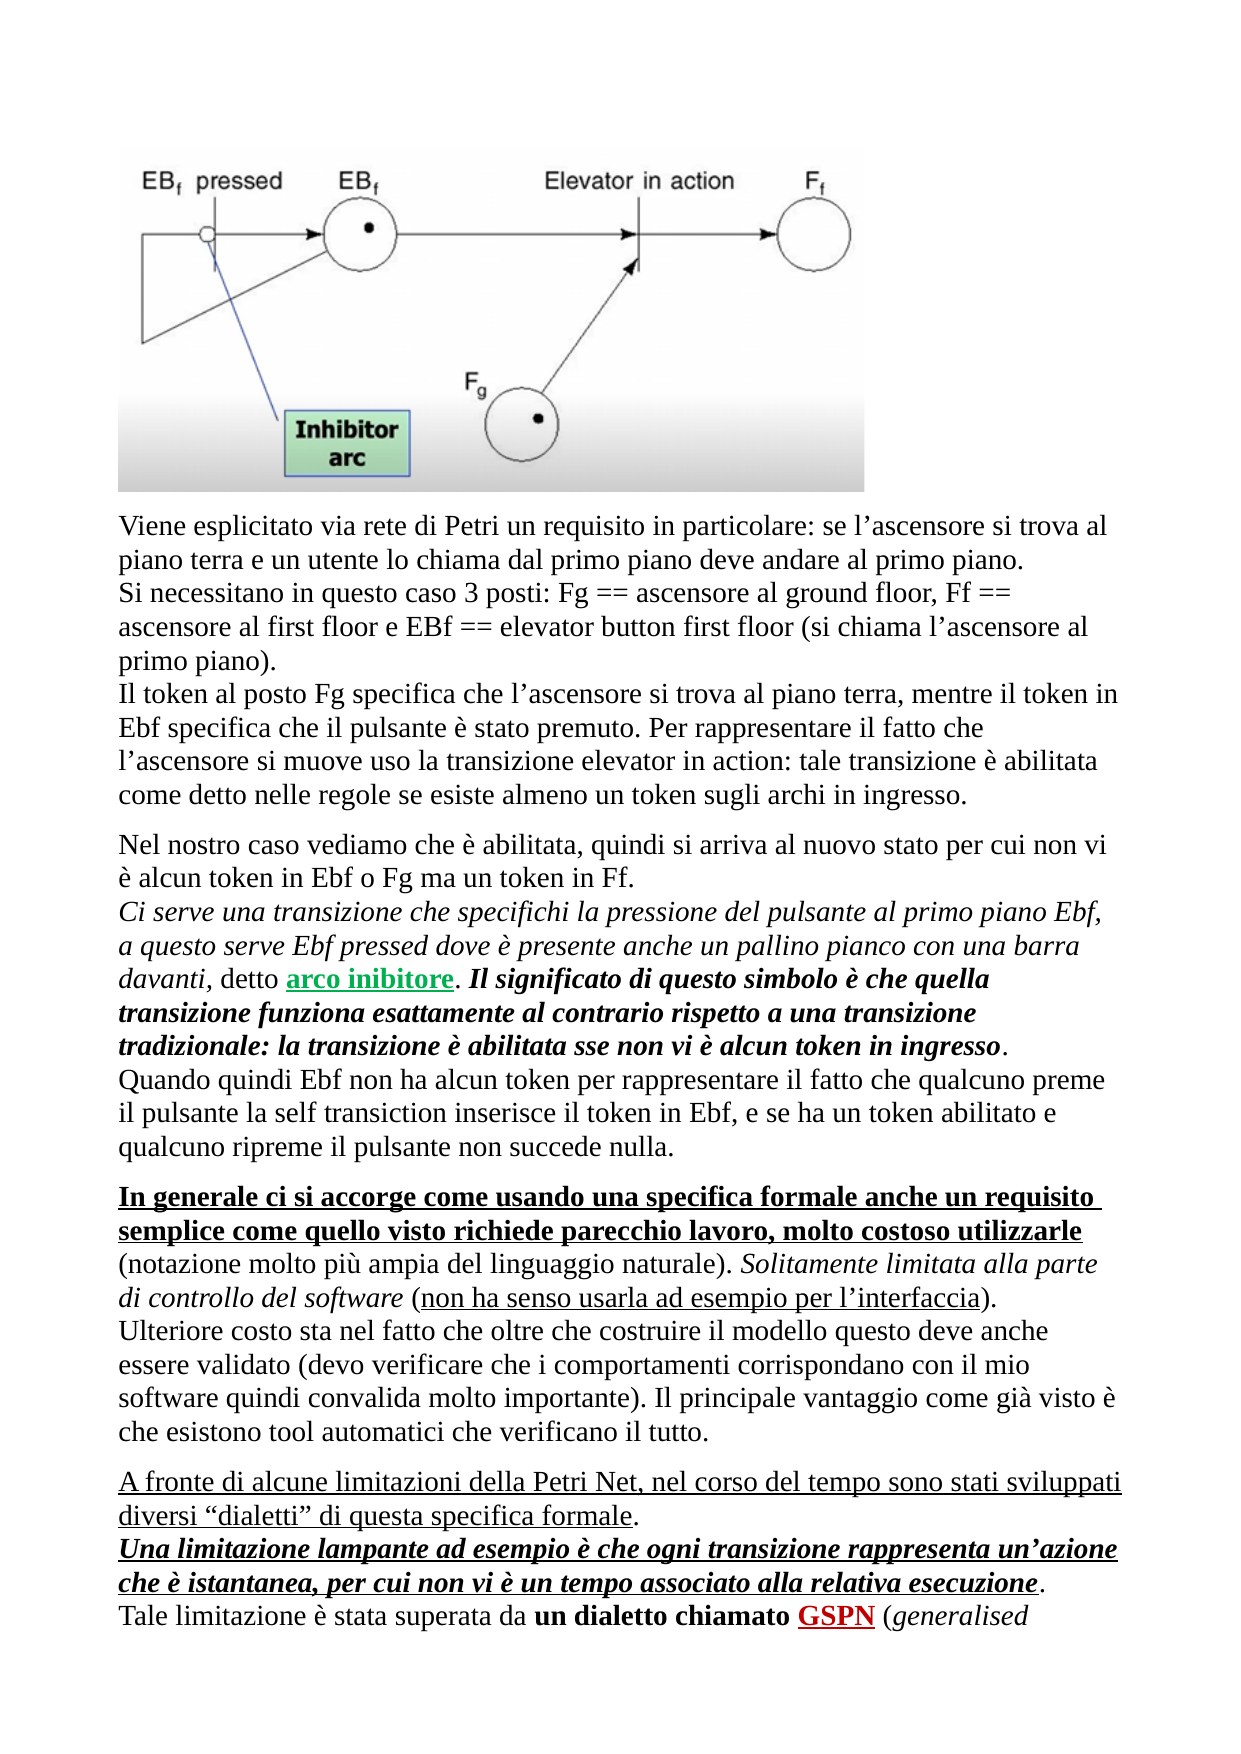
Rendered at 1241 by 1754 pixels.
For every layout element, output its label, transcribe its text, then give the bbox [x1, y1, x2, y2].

text Nel nostro caso vediamo che è abilitata, quindi si arriva al nuovo stato per cui non vi è alcun token in Ebf o Fg ma un token in Ff. Ci serve una transizione che specifichi la pressione del pulsante al primo piano Ebf, a questo serve Ebf pressed dove è presente anche un pallino pianco con una barra davanti, detto arco inibitore. Il significato di questo simbolo è che quella transizione funziona esattamente al contrario rispetto a una transizione tradizionale: la transizione è abilitata sse non vi è alcun token in ingresso. Quando quindi Ebf non ha alcun token per rappresentare il fatto che qualcuno preme il pulsante la self transiction inserisce il token in Ebf, e se ha un token abilitato e qualcuno ripreme il pulsante non succede nulla. [118, 827, 1122, 1162]
text In generale ci si accorge come usando una specifica formale anche un requisito semplice come quello visto richiede parecchio lavoro, molto costoso utilizzarle (notazione molto più ampia del linguaggio naturale). Solitamente limitata alla parte di controllo del software (non ha senso usarla ad esempio per l’interfaccia). Ulteriore costo sta nel fatto che oltre che costruire il modello questo deve anche essere validato (devo verificare che i comportamenti corrispondano con il mio software quindi convalida molto importante). Il principale vantaggio come già visto è che esistono tool automatici che verificano il tutto. [118, 1179, 1122, 1447]
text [118, 1495, 1122, 1632]
picture [118, 147, 865, 492]
text Viene esplicitato via rete di Petri un requisito in particolare: se l’ascensore si trova al piano terra e un utente lo chiama dal primo piano deve andare al primo piano. Si necessitano in questo caso 3 posti: Fg == ascensore al ground floor, Ff == ascensore al first floor e EBf == elevator button first floor (si chiama l’ascensore al primo piano). Il token al posto Fg specifica che l’ascensore si trova al piano terra, mentre il token in Ebf specifica che il pulsante è stato premuto. Per rappresentare il fatto che l’ascensore si muove uso la transizione elevator in action: tale transizione è abilitata come detto nelle regole se esiste almeno un token sugli archi in ingresso. [118, 508, 1122, 810]
